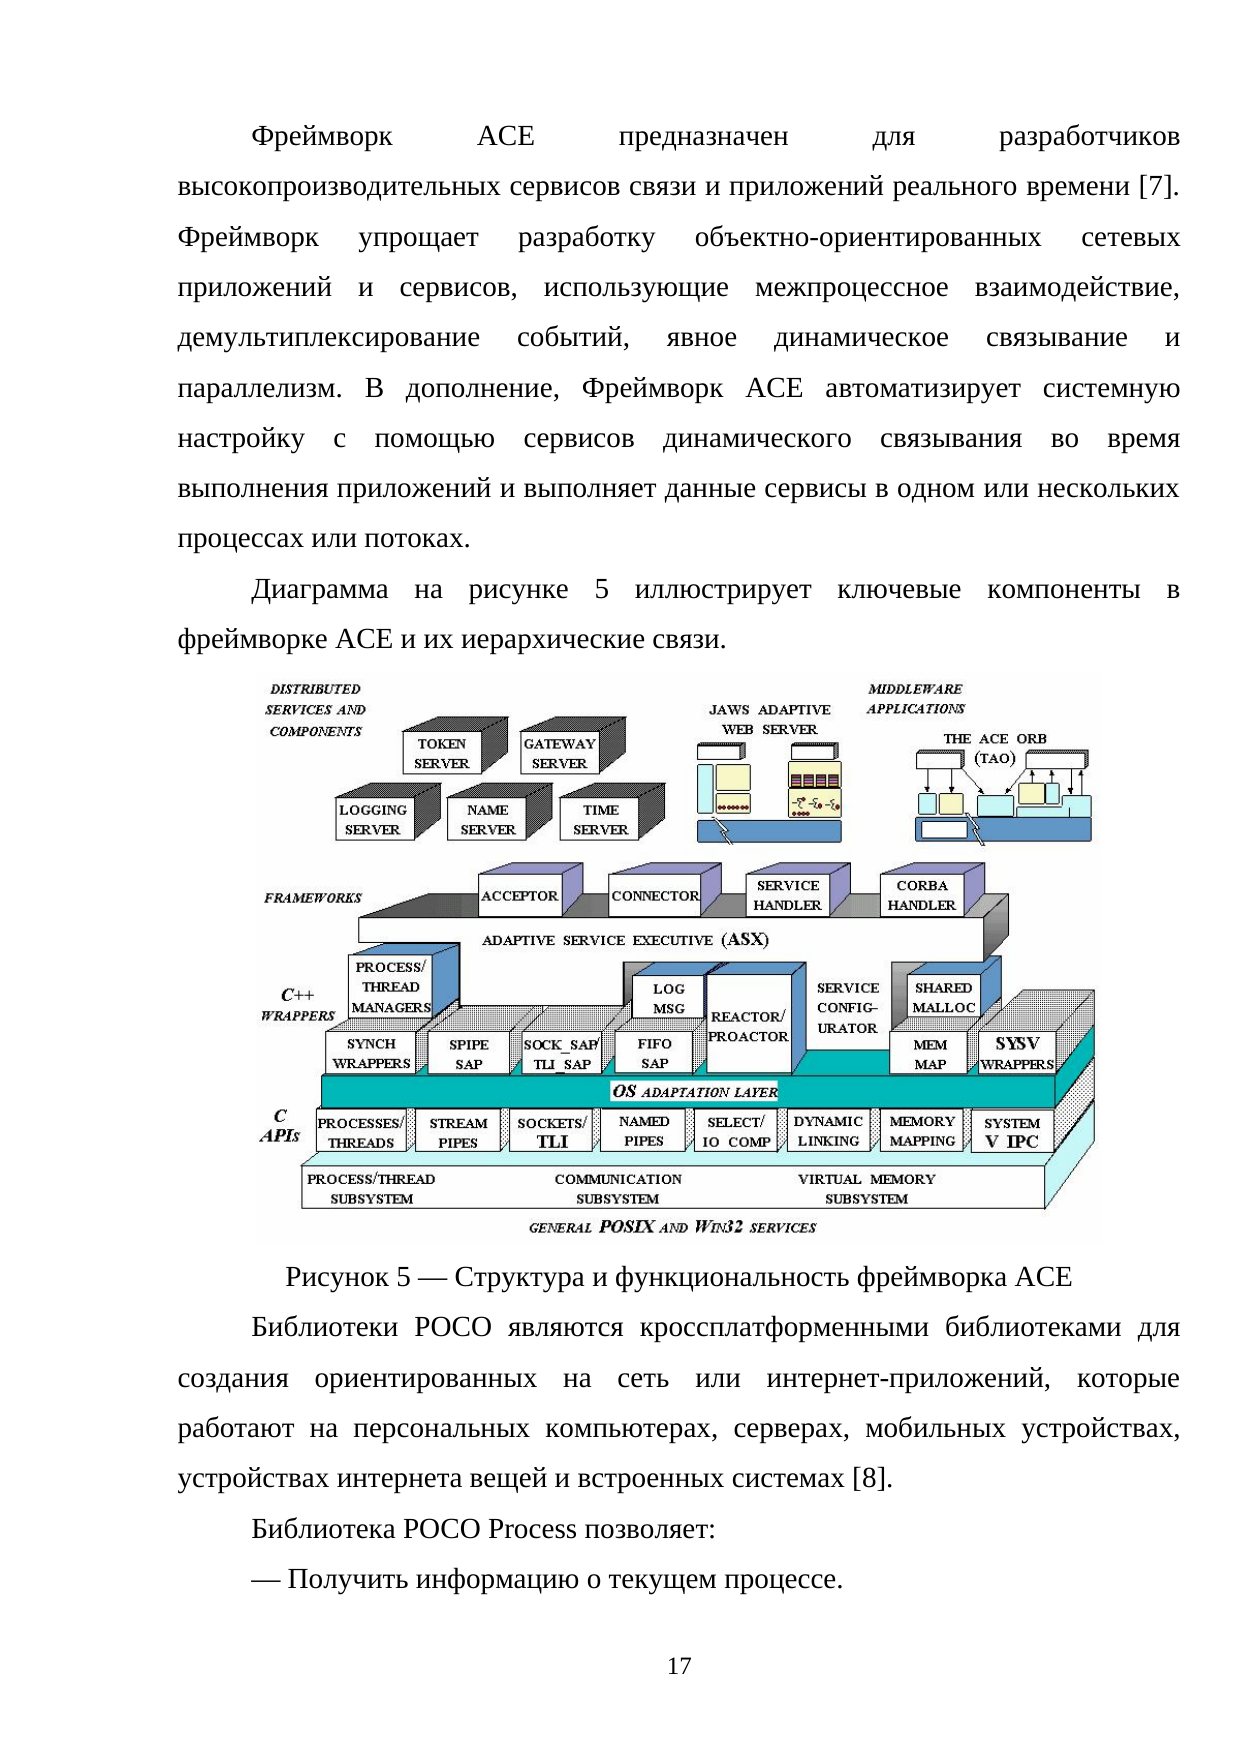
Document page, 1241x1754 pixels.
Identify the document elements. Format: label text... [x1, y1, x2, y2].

text Библиотеки POCO являются кроссплатформенными библиотеками для создания ориентированных на сеть или интернет-приложений, которые работают на персональных компьютерах, серверах, мобильных устройствах, устройствах интернета вещей и встроенных системах [8]. [177, 1309, 1181, 1494]
picture [256, 671, 1102, 1245]
list Получить информацию о текущем процессе. [177, 1561, 1181, 1595]
text Фреймворк ACE предназначен для разработчиков высокопроизводительных сервисов связи и приложений реального времени [7]. Фреймворк упрощает разработку объектно-ориентированных сетевых приложений и сервисов, использующие межпроцессное взаимодействие, демультиплексирование событий, явное динамическое связывание и параллелизм. В дополнение, Фреймворк ACE автоматизирует системную настройку с помощью сервисов динамического связывания во время выполнения приложений и выполняет данные сервисы в одном или нескольких процессах или потоках. [177, 118, 1181, 554]
text Рисунок 5 — Структура и функциональность фреймворка ACE [177, 1259, 1181, 1293]
text Диаграмма на рисунке 5 иллюстрирует ключевые компоненты в фреймворке ACE и их иерархические связи. [177, 571, 1181, 655]
text Библиотека POCO Process позволяет: [177, 1511, 1181, 1544]
